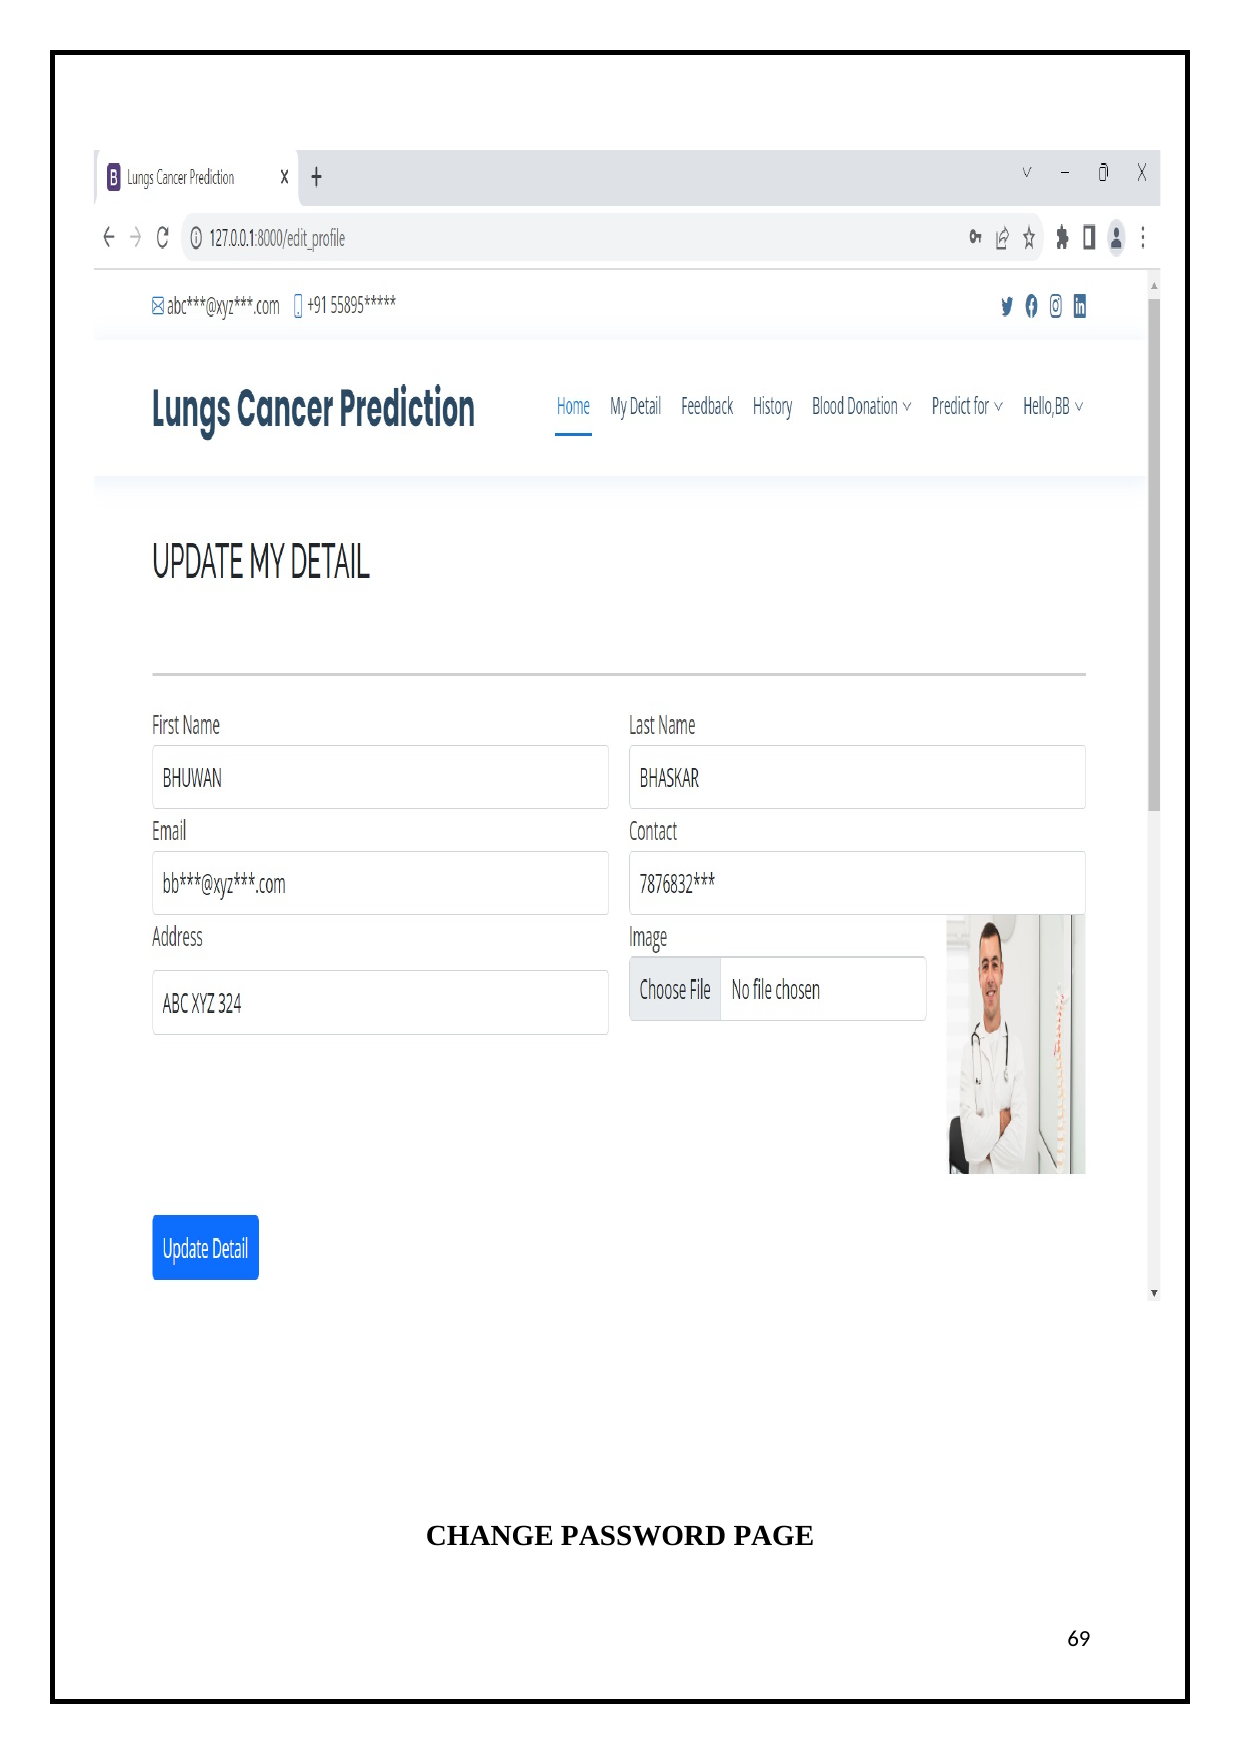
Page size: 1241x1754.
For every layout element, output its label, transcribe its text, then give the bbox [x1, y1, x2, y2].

picture [93, 150, 1161, 1301]
text CHANGE PASSWORD PAGE [150, 1518, 1090, 1551]
